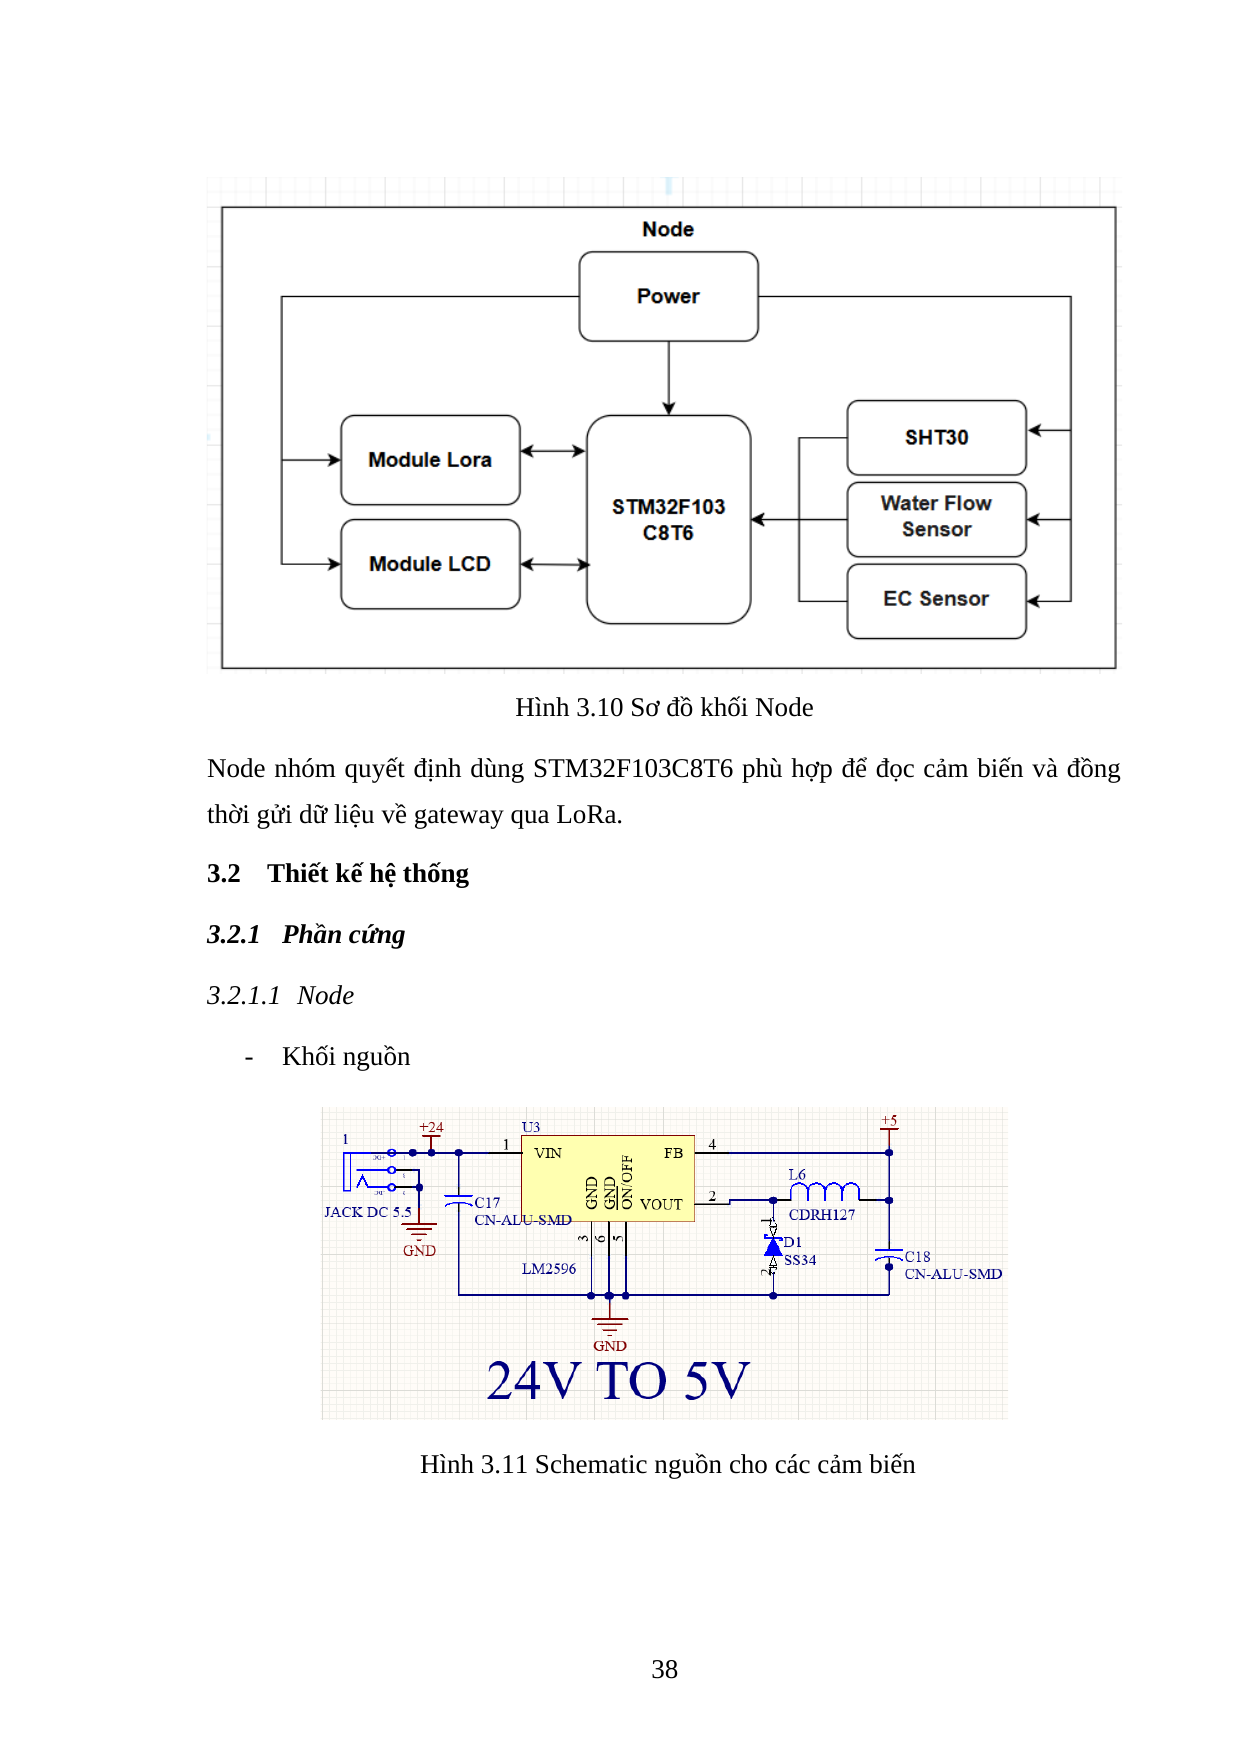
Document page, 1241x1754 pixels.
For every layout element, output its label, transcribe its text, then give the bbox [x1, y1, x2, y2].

list Khối nguồn [244, 1040, 1122, 1071]
subtitle Thiết kế hệ thống [207, 857, 1122, 889]
picture [206, 177, 1123, 674]
text Node nhóm quyết định dùng STM32F103C8T6 phù hợp để đọc cảm biến và đồng thời gửi dữ liệu về gateway qua LoRa. [207, 752, 1122, 829]
subtitle Phần cứng [207, 918, 1122, 949]
subtitle Node [207, 979, 1122, 1010]
picture [320, 1107, 1009, 1420]
